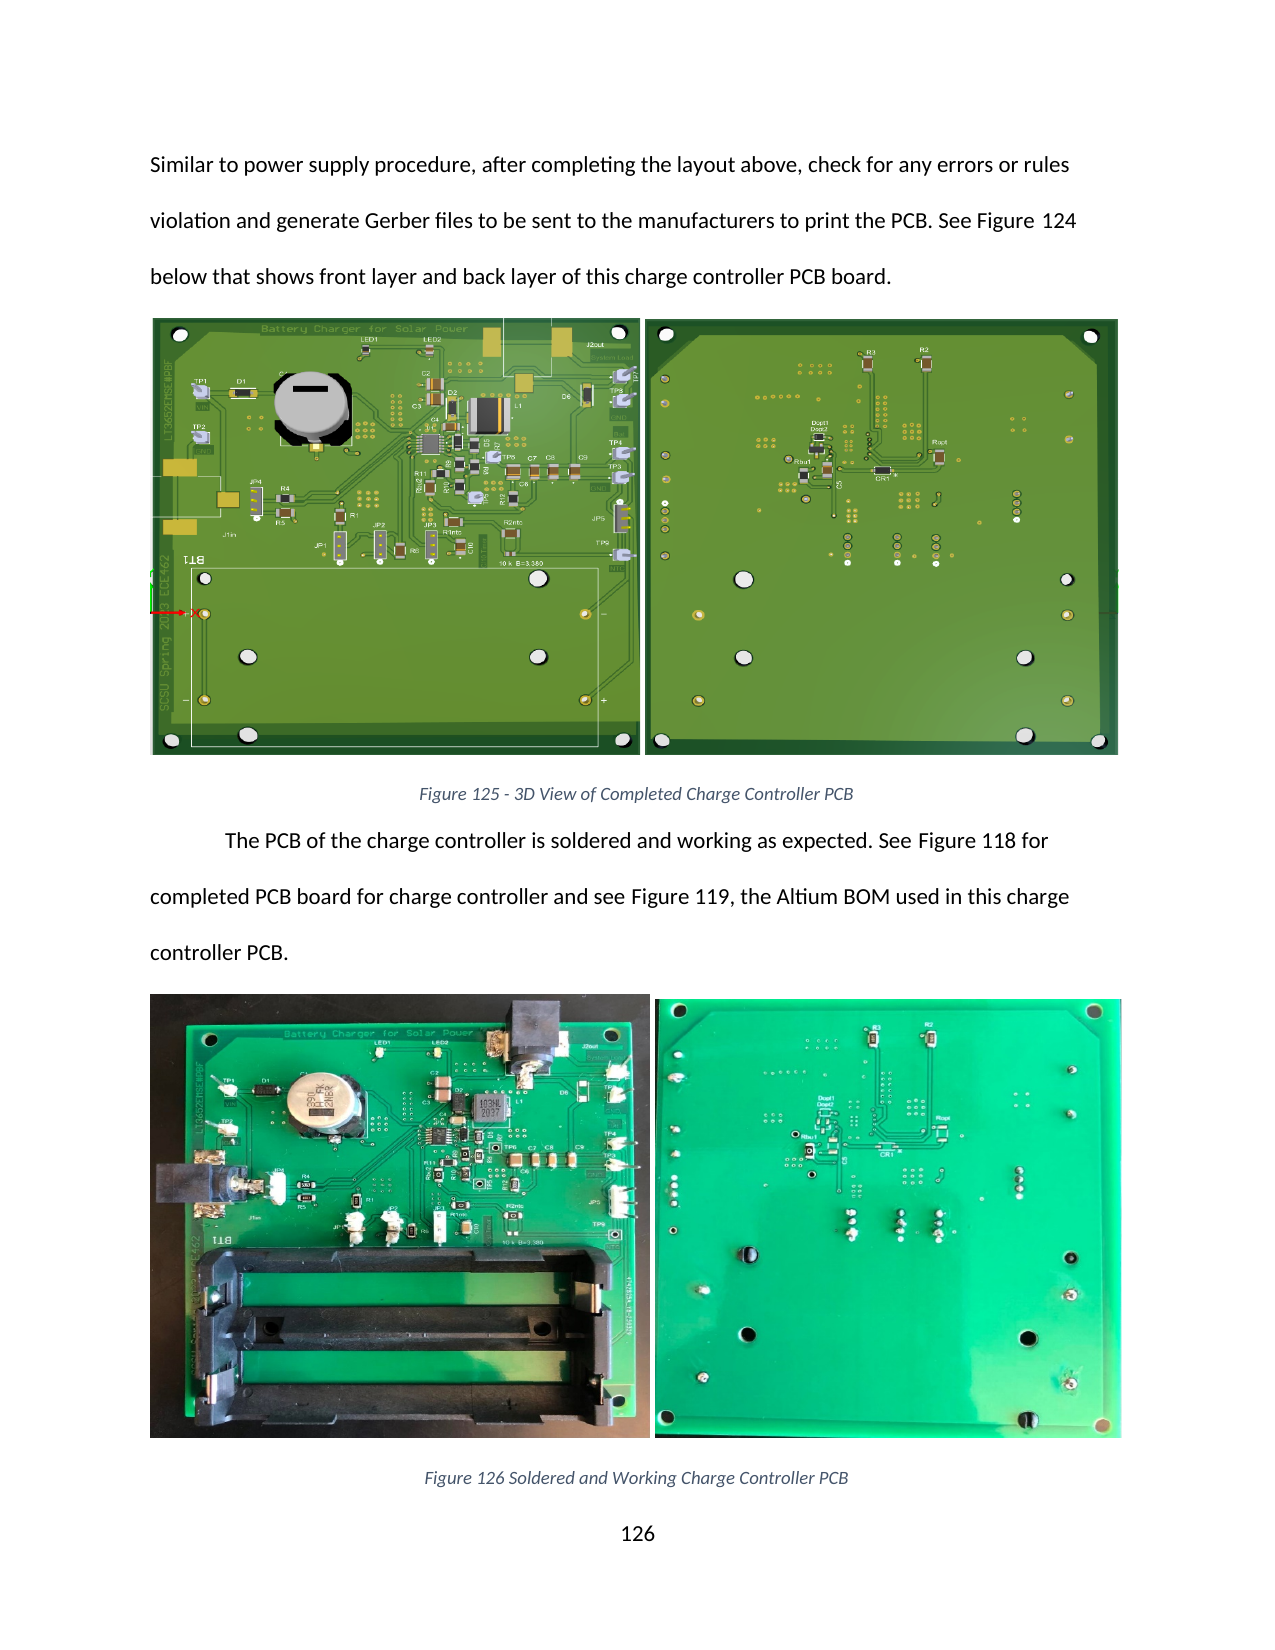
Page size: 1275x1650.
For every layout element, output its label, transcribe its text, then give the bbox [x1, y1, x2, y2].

text Figure 126 Soldered and Working Charge Controller PCB [150, 1466, 1125, 1489]
picture [645, 319, 1119, 755]
text Similar to power supply procedure, after completing the layout above, check for any errors or rules violation and generate Gerber files to be sent to the manufacturers to print the PCB. See Figure 124 below that shows front layer and back layer of this charge controller PCB board. [150, 150, 1125, 290]
picture [150, 318, 640, 755]
text The PCB of the charge controller is soldered and working as expected. See Figure 118 for completed PCB board for charge controller and see Figure 119, the Altium BOM used in this charge controller PCB. [150, 826, 1125, 966]
picture [655, 999, 1122, 1438]
text Figure 125 - 3D View of Completed Charge Controller PCB [150, 782, 1125, 805]
picture [150, 994, 650, 1438]
